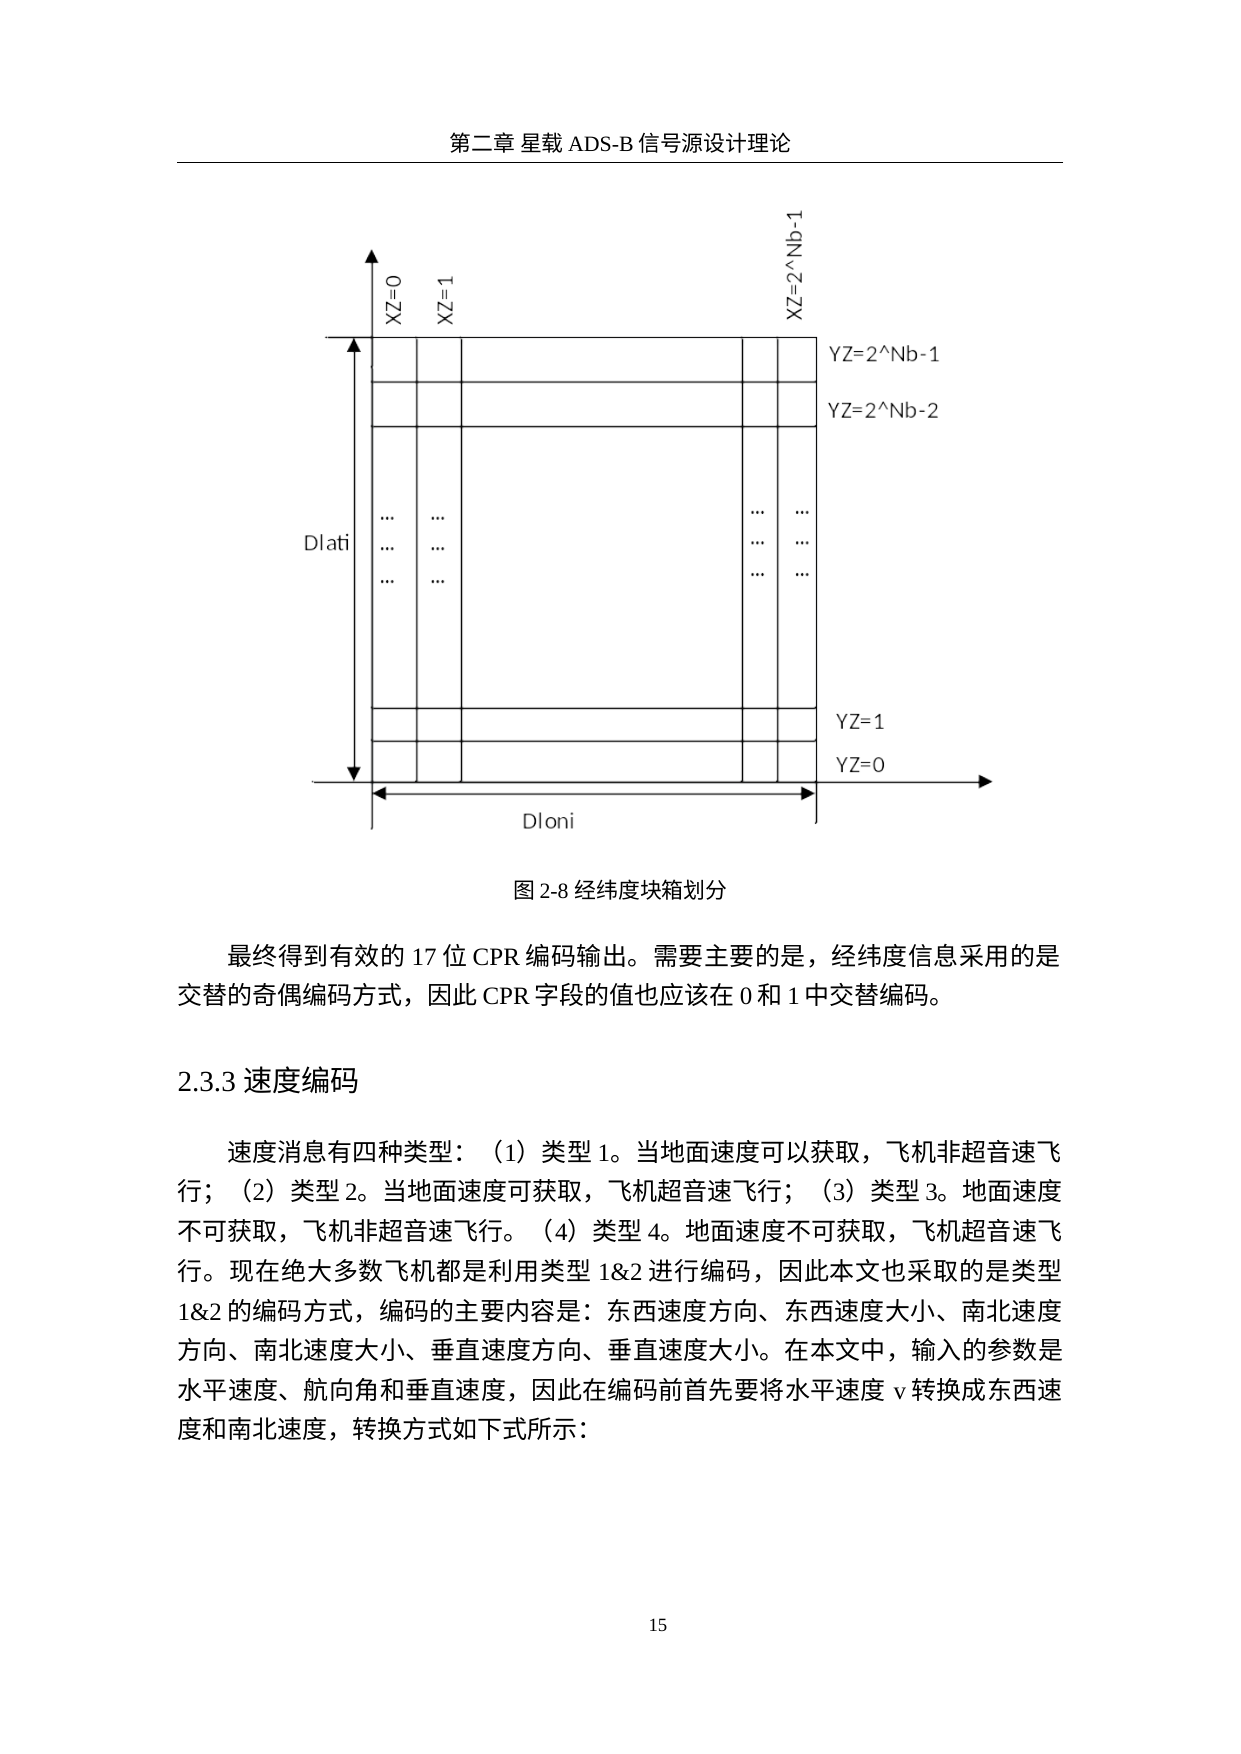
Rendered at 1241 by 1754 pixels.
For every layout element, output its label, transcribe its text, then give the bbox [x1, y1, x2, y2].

text 2.3.3 速度编码 [177, 1039, 1063, 1118]
text 最终得到有效的17位CPR编码输出。需要主要的是，经纬度信息采用的是交替的奇偶编码方式，因此CPR字段的值也应该在0和1中交替编码。 [177, 934, 1063, 1014]
text 速度消息有四种类型：（1）类型1。当地面速度可以获取，飞机非超音速飞行；（2）类型2。当地面速度可获取，飞机超音速飞行；（3）类型3。地面速度不可获取，飞机非超音速飞行。（4）类型4。地面速度不可获取，飞机超音速飞行。现在绝大多数飞机都是利用类型1&2进行编码，因此本文也采取的是类型1&2的编码方式，编码的主要内容是：东西速度方向、东西速度大小、南北速度方向、南北速度大小、垂直速度方向、垂直速度大小。在本文中，输入的参数是水平速度、航向角和垂直速度，因此在编码前首先要将水平速度v转换成东西速度和南北速度，转换方式如下式所示： [177, 1131, 1063, 1448]
text 图2-8 经纬度块箱划分 [177, 869, 1063, 909]
